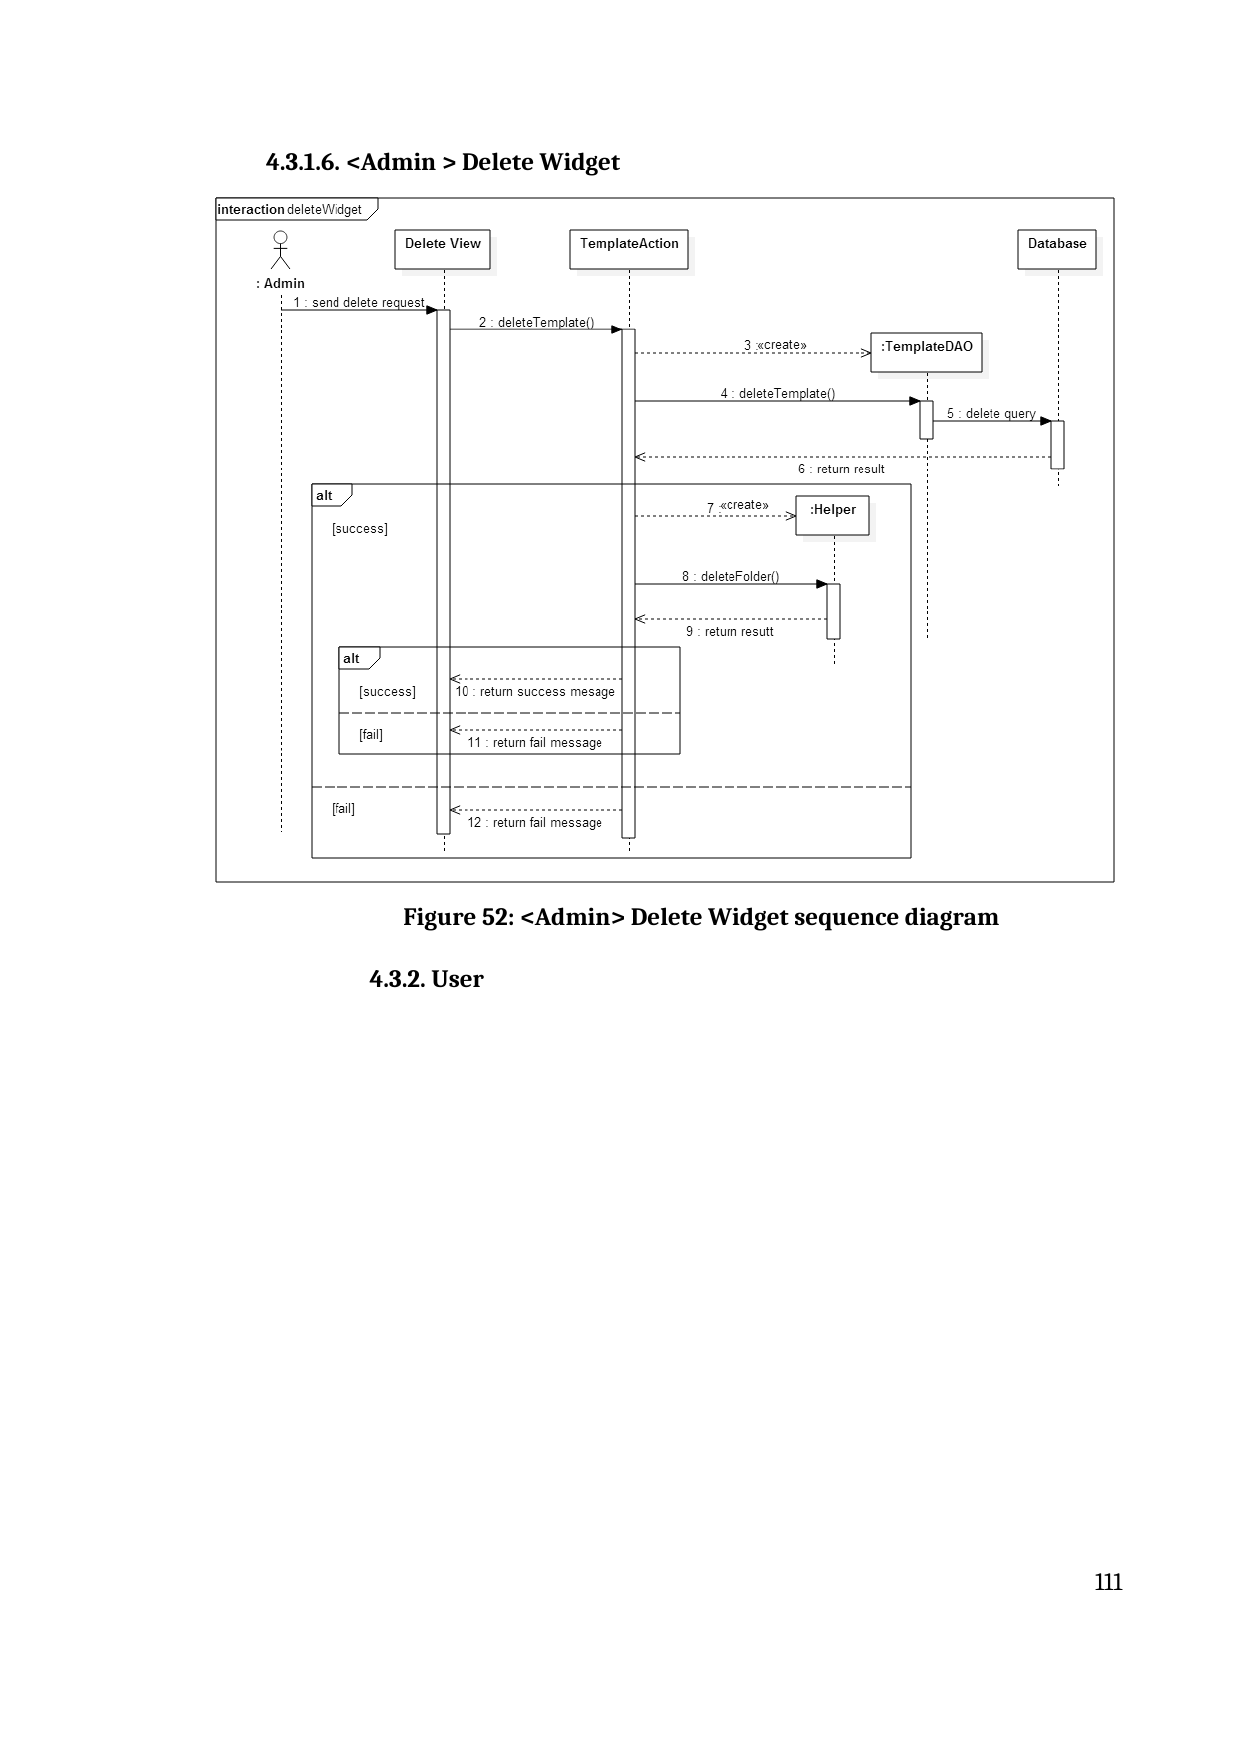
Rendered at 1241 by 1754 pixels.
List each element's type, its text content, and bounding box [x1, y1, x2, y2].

picture [206, 188, 1123, 891]
text Figure 52: <Admin> Delete Widget sequence diagram [281, 903, 1122, 932]
subtitle <Admin > Delete Widget [266, 148, 1122, 176]
subtitle User [281, 965, 1122, 994]
